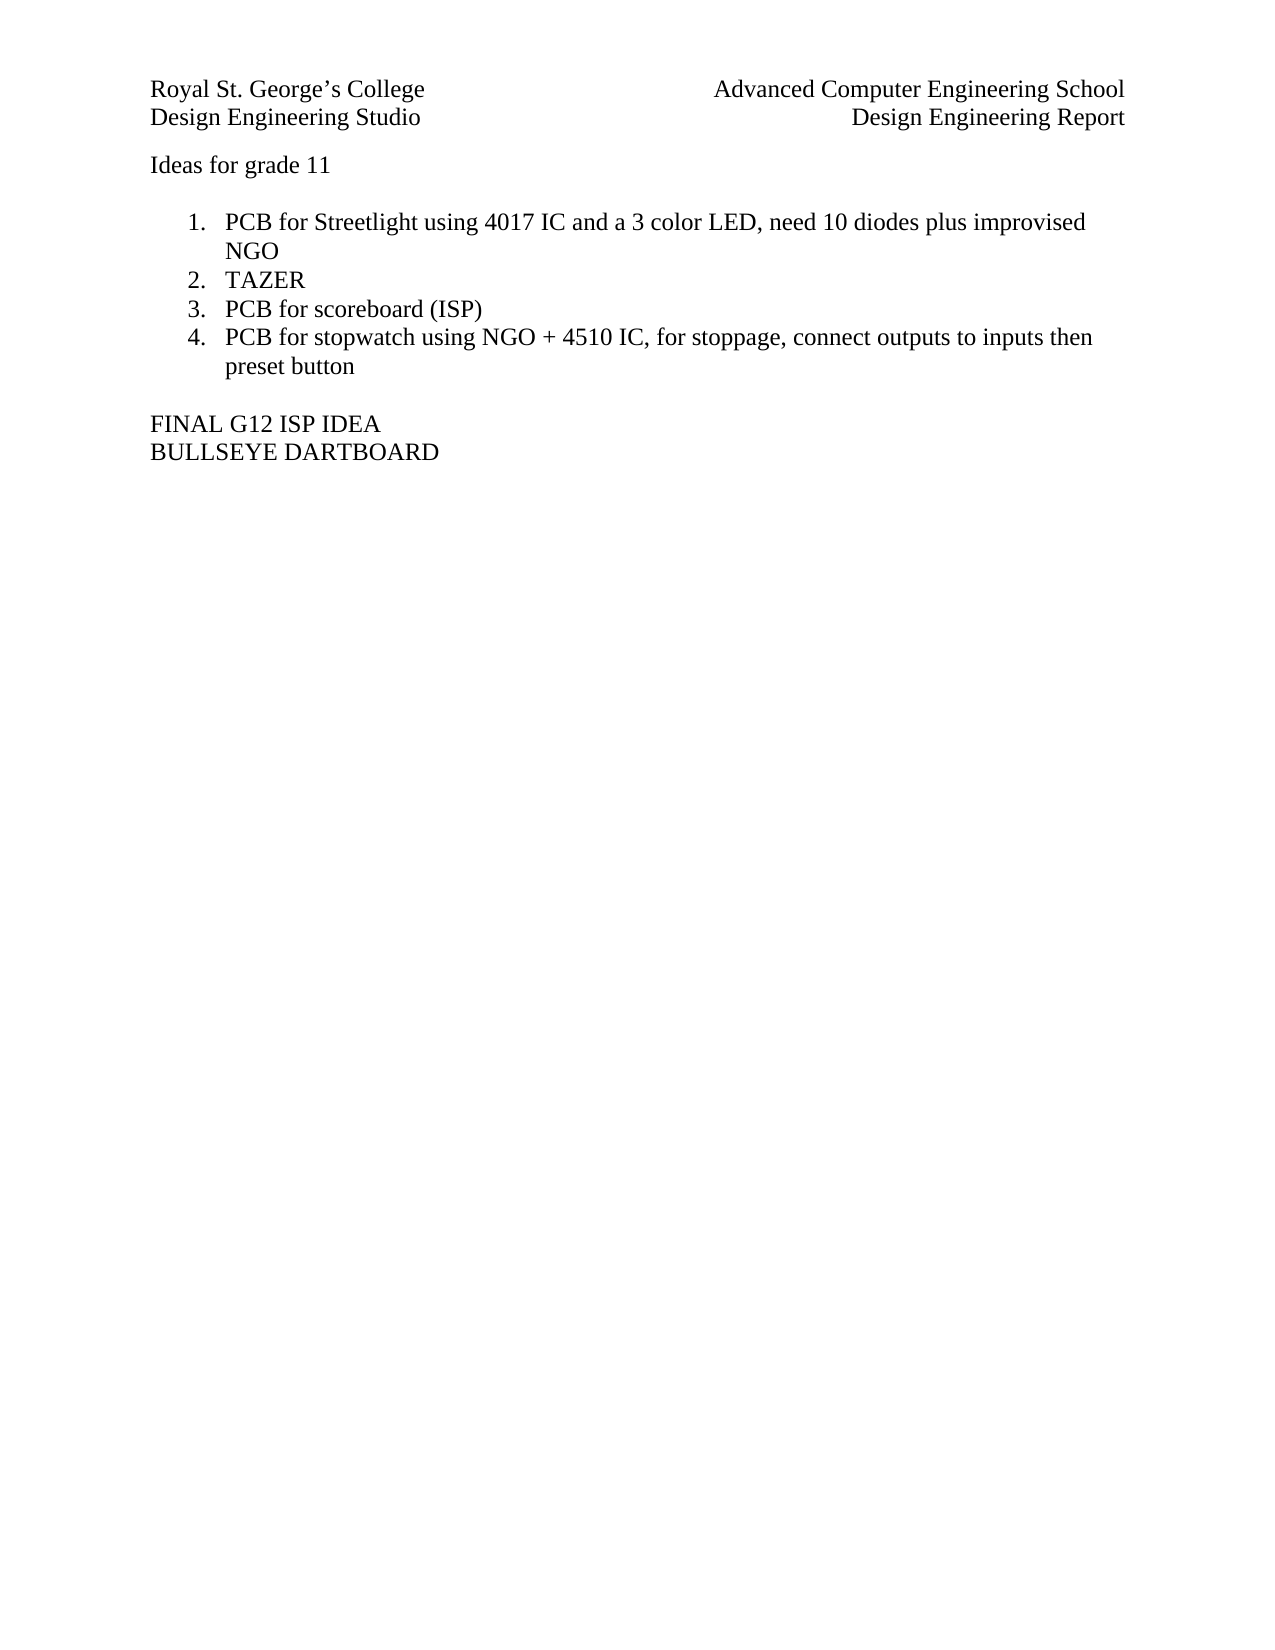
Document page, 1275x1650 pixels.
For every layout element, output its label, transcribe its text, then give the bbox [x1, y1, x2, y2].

text FINAL G12 ISP IDEA [150, 409, 1125, 437]
list PCB for Streetlight using 4017 IC and a 3 color LED, need 10 diodes plus improvised NGO [187, 207, 1125, 265]
list PCB for scoreboard (ISP) [187, 294, 1125, 322]
list TAZER [187, 265, 1125, 294]
text Ideas for grade 11 [150, 150, 1125, 179]
list PCB for stopwatch using NGO + 4510 IC, for stoppage, connect outputs to inputs then preset button [187, 322, 1125, 380]
text BULLSEYE DARTBOARD [150, 437, 1125, 466]
